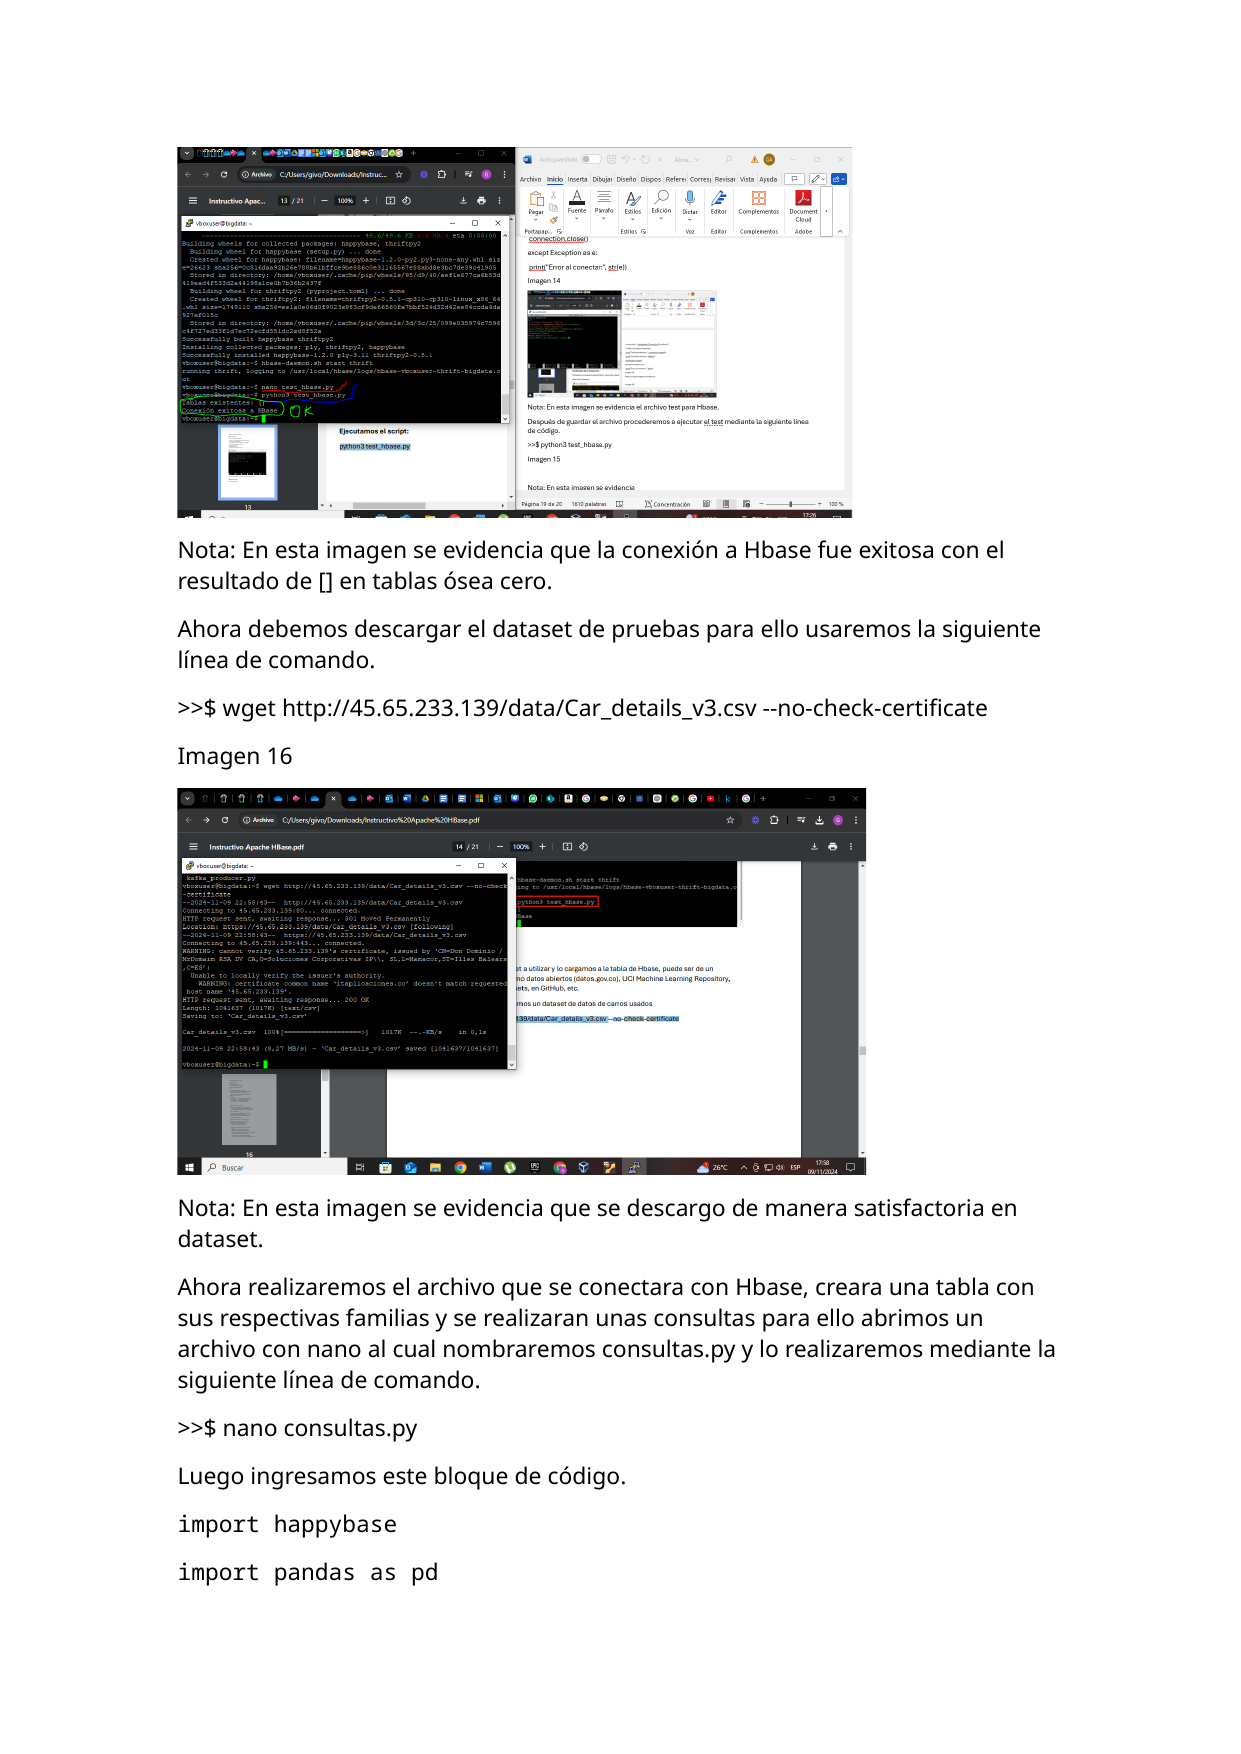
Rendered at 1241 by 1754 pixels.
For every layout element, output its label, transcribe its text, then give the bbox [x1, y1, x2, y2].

picture [177, 147, 853, 518]
text >>$ nano consultas.py [177, 1412, 1063, 1443]
text Luego ingresamos este bloque de código. [177, 1460, 1063, 1491]
text Ahora debemos descargar el dataset de pruebas para ello usaremos la siguiente línea de comando. [177, 613, 1063, 676]
text Nota: En esta imagen se evidencia que se descargo de manera satisfactoria en dataset. [177, 1191, 1063, 1254]
text import pandas as pd [177, 1556, 1063, 1587]
picture [177, 788, 867, 1175]
text Imagen 16 [177, 740, 1063, 772]
text import happybase [177, 1508, 1063, 1539]
text >>$ wget http://45.65.233.139/data/Car_details_v3.csv --no-check-certificate [177, 692, 1063, 724]
text Nota: En esta imagen se evidencia que la conexión a Hbase fue exitosa con el resultado de [] en tablas ósea cero. [177, 534, 1063, 597]
text Ahora realizaremos el archivo que se conectara con Hbase, creara una tabla con sus respectivas familias y se realizaran unas consultas para ello abrimos un archivo con nano al cual nombraremos consultas.py y lo realizaremos mediante la siguiente línea de comando. [177, 1271, 1063, 1396]
